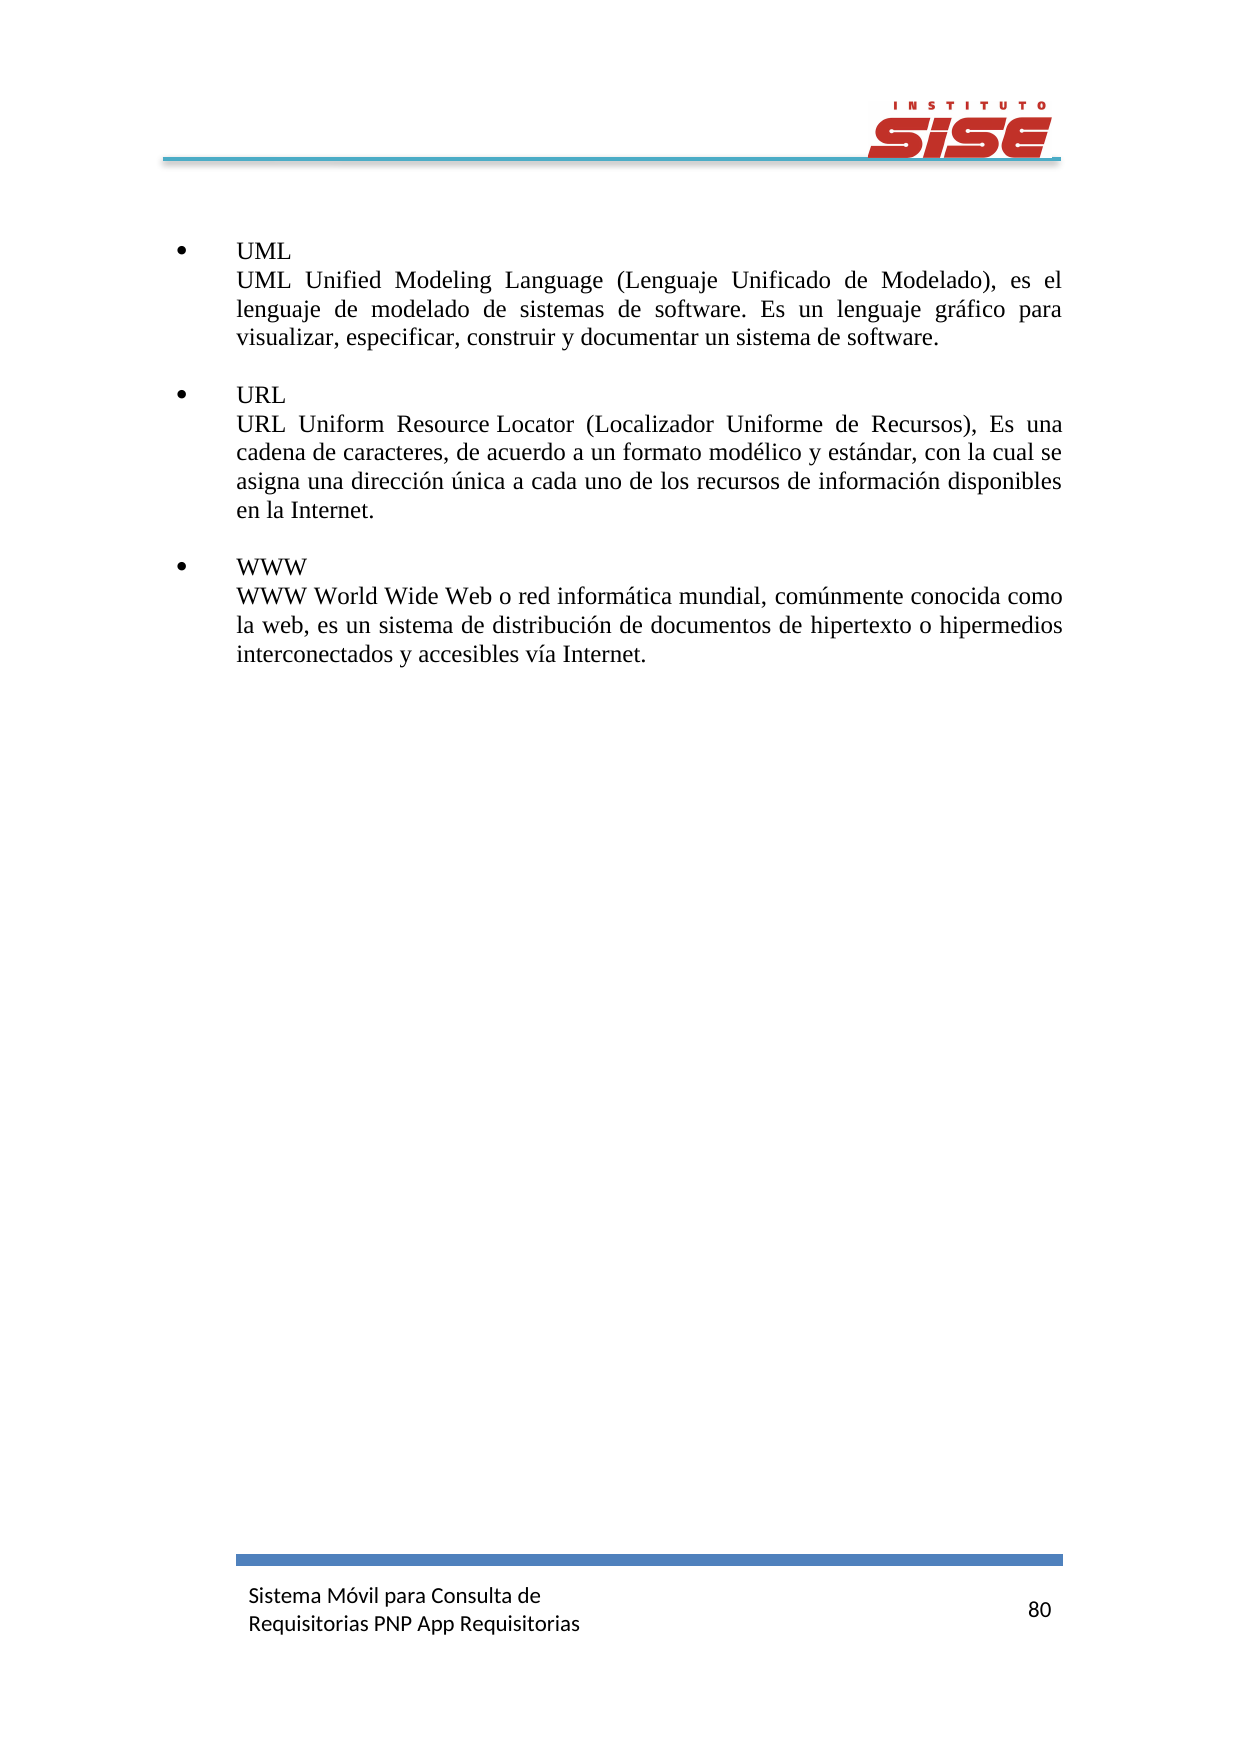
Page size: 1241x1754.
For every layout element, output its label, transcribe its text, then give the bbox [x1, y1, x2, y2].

list URL [177, 380, 1063, 409]
picture [867, 101, 1052, 158]
text URL Uniform Resource Locator (Localizador Uniforme de Recursos), Es una cadena de caracteres, de acuerdo a un formato modélico y estándar, con la cual se asigna una dirección única a cada uno de los recursos de información disponibles en la Internet. [236, 409, 1063, 524]
list WWW [177, 552, 1063, 581]
text UML Unified Modeling Language (Lenguaje Unificado de Modelado), es el lenguaje de modelado de sistemas de software. Es un lenguaje gráfico para visualizar, especificar, construir y documentar un sistema de software. [236, 265, 1063, 351]
list UML [177, 236, 1063, 265]
text WWW World Wide Web o red informática mundial, [[comúnmente conocida como la web, es un sistema de distribución de documentos de hipertexto o hipermedios interconectados y accesibles vía Internet. [236, 581, 1063, 667]
